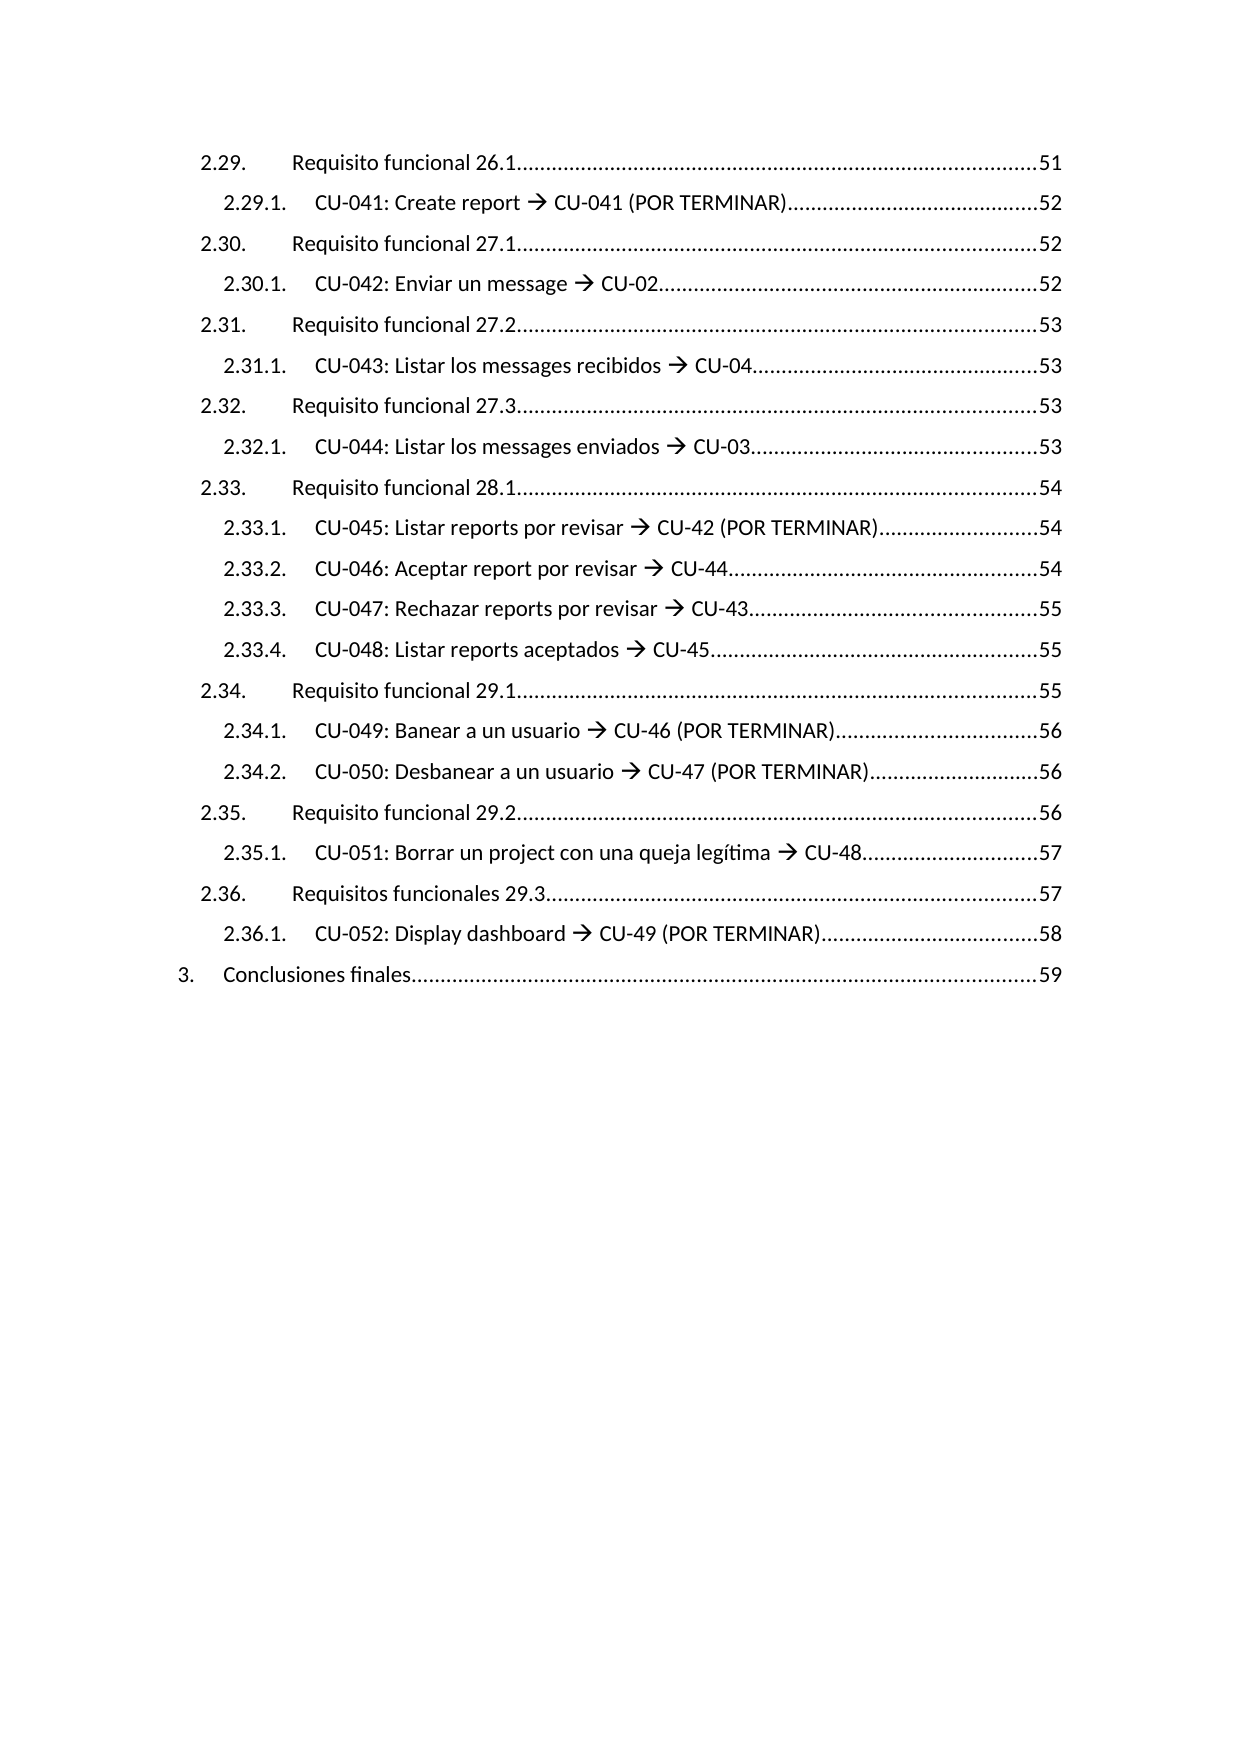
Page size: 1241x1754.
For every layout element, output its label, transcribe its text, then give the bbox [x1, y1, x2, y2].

text 2.36. Requisitos funcionales 29.3 57 [200, 879, 1063, 907]
text 2.34.1. CU-049: Banear a un usuario CU-46 (POR TERMINAR) 56 [223, 716, 1063, 744]
text 2.35.1. CU-051: Borrar un project con una queja legítima CU-48 57 [223, 838, 1063, 866]
text 2.30. Requisito funcional 27.1 52 [200, 229, 1063, 257]
text 2.33.1. CU-045: Listar reports por revisar CU-42 (POR TERMINAR) 54 [223, 513, 1063, 541]
text 2.36.1. CU-052: Display dashboard CU-49 (POR TERMINAR) 58 [223, 919, 1063, 947]
text 2.29.1. CU-041: Create report CU-041 (POR TERMINAR) 52 [223, 188, 1063, 216]
text 2.31.1. CU-043: Listar los messages recibidos CU-04 53 [223, 351, 1063, 379]
text 2.33.4. CU-048: Listar reports aceptados CU-45 55 [223, 635, 1063, 663]
text 2.33.3. CU-047: Rechazar reports por revisar CU-43 55 [223, 594, 1063, 622]
text 2.34. Requisito funcional 29.1 55 [200, 676, 1063, 704]
text 2.29. Requisito funcional 26.1 51 [200, 148, 1063, 176]
text 2.35. Requisito funcional 29.2 56 [200, 798, 1063, 826]
text 2.33. Requisito funcional 28.1 54 [200, 473, 1063, 501]
text 2.31. Requisito funcional 27.2 53 [200, 310, 1063, 338]
text 2.32. Requisito funcional 27.3 53 [200, 391, 1063, 419]
text 2.34.2. CU-050: Desbanear a un usuario CU-47 (POR TERMINAR) 56 [223, 757, 1063, 785]
text 2.32.1. CU-044: Listar los messages enviados CU-03 53 [223, 432, 1063, 460]
text 2.33.2. CU-046: Aceptar report por revisar CU-44 54 [223, 554, 1063, 582]
text 2.30.1. CU-042: Enviar un message CU-02 52 [223, 269, 1063, 297]
text 3. Conclusiones finales 59 [177, 960, 1063, 988]
